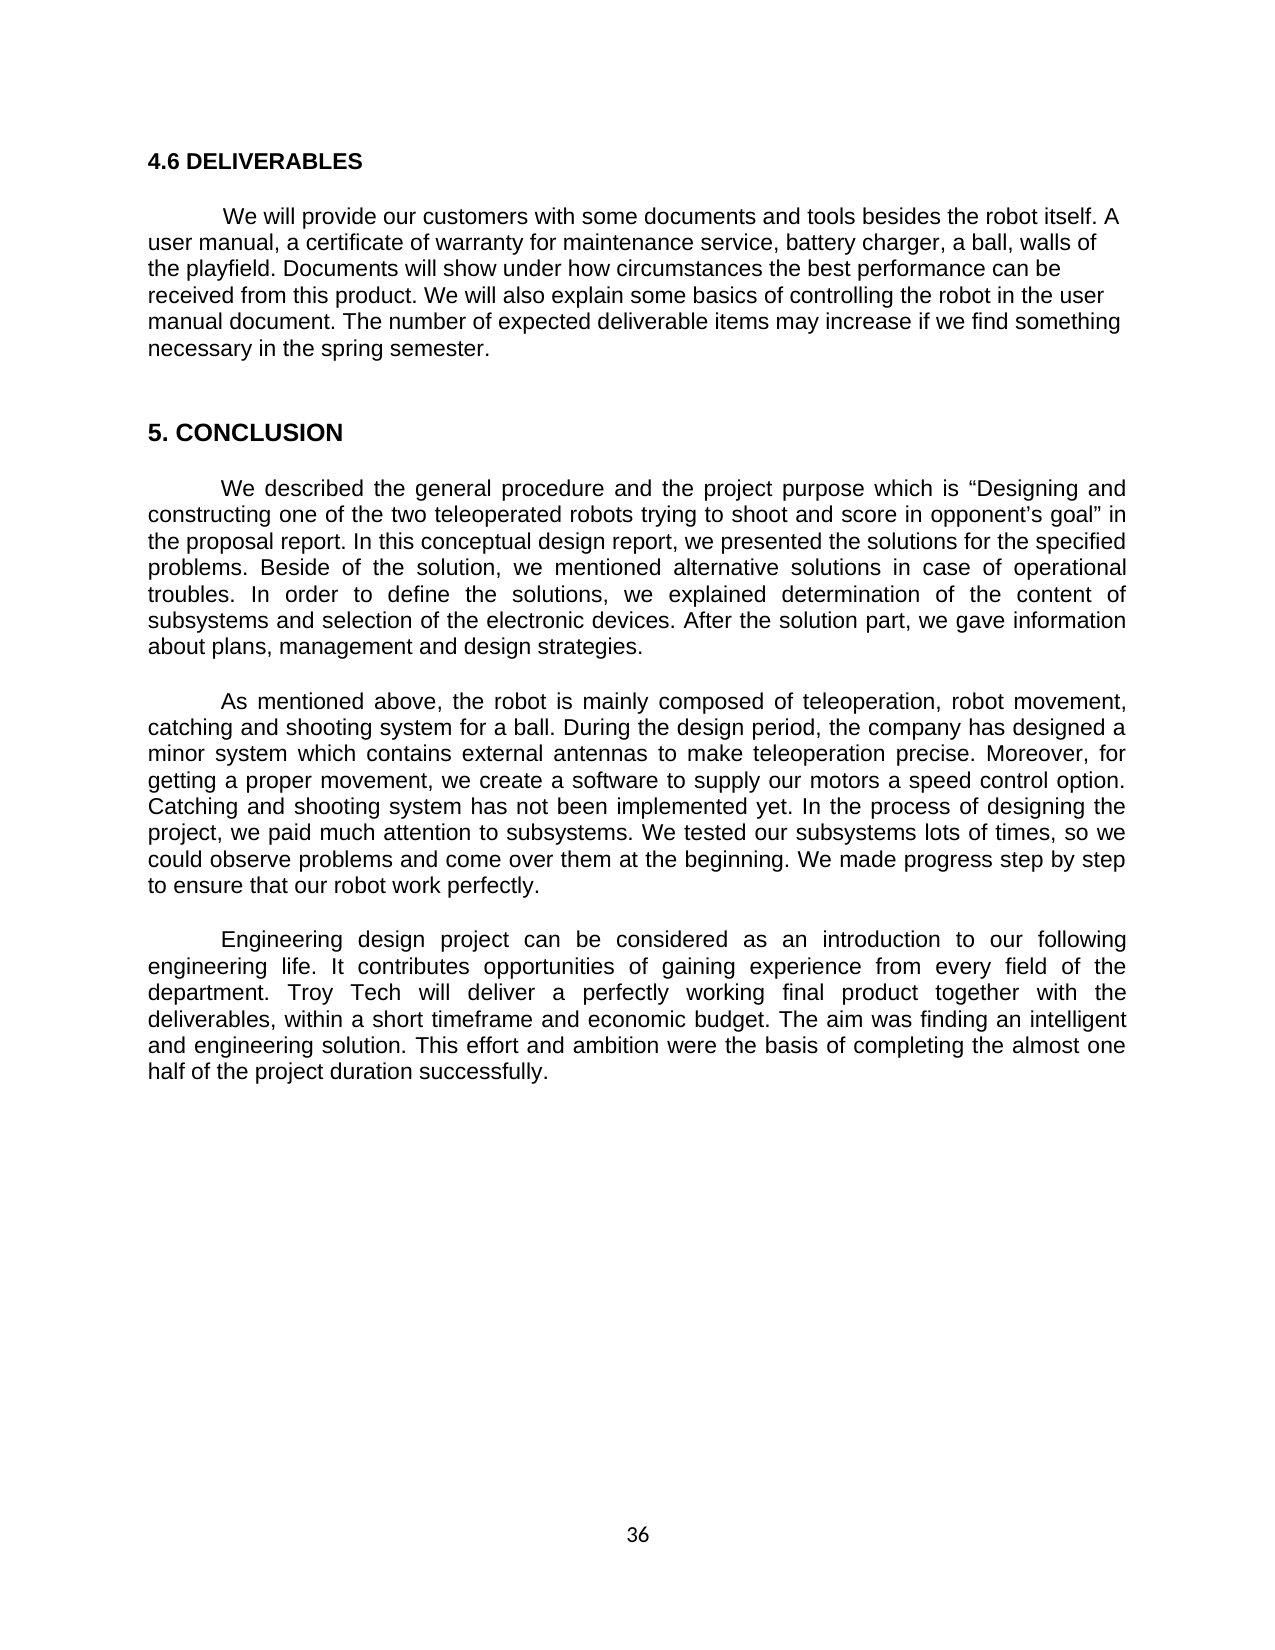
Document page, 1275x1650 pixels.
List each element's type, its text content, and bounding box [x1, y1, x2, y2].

text As mentioned above, the robot is mainly composed of teleoperation, robot movement, catching and shooting system for a ball. During the design period, the company has designed a minor system which contains external antennas to make teleoperation precise. Moreover, for getting a proper movement, we create a software to supply our motors a speed control option. Catching and shooting system has not been implemented yet. In the process of designing the project, we paid much attention to subsystems. We tested our subsystems lots of times, so we could observe problems and come over them at the beginning. We made progress step by step to ensure that our robot work perfectly. [148, 688, 1127, 898]
text We will provide our customers with some documents and tools besides the robot itself. A user manual, a certificate of warranty for maintenance service, battery charger, a ball, walls of the playfield. Documents will show under how circumstances the best performance can be received from this product. We will also explain some basics of controlling the robot in the user manual document. The number of expected deliverable items may increase if we find something necessary in the spring semester. [148, 203, 1127, 361]
text We described the general procedure and the project purpose which is “Designing and constructing one of the two teleoperated robots trying to shoot and score in opponent’s goal” in the proposal report. In this conceptual design report, we presented the solutions for the specified problems. Beside of the solution, we mentioned alternative solutions in case of operational troubles. In order to define the solutions, we explained determination of the content of subsystems and selection of the electronic devices. After the solution part, we gave information about plans, management and design strategies. [148, 475, 1127, 659]
text 5. CONCLUSION [148, 418, 1127, 447]
text 4.6 DELIVERABLES [148, 148, 1127, 174]
text Engineering design project can be considered as an introduction to our following engineering life. It contributes opportunities of gaining experience from every field of the department. Troy Tech will deliver a perfectly working final product together with the deliverables, within a short timeframe and economic budget. The aim was finding an intelligent and engineering solution. This effort and ambition were the basis of completing the almost one half of the project duration successfully. [148, 926, 1127, 1084]
